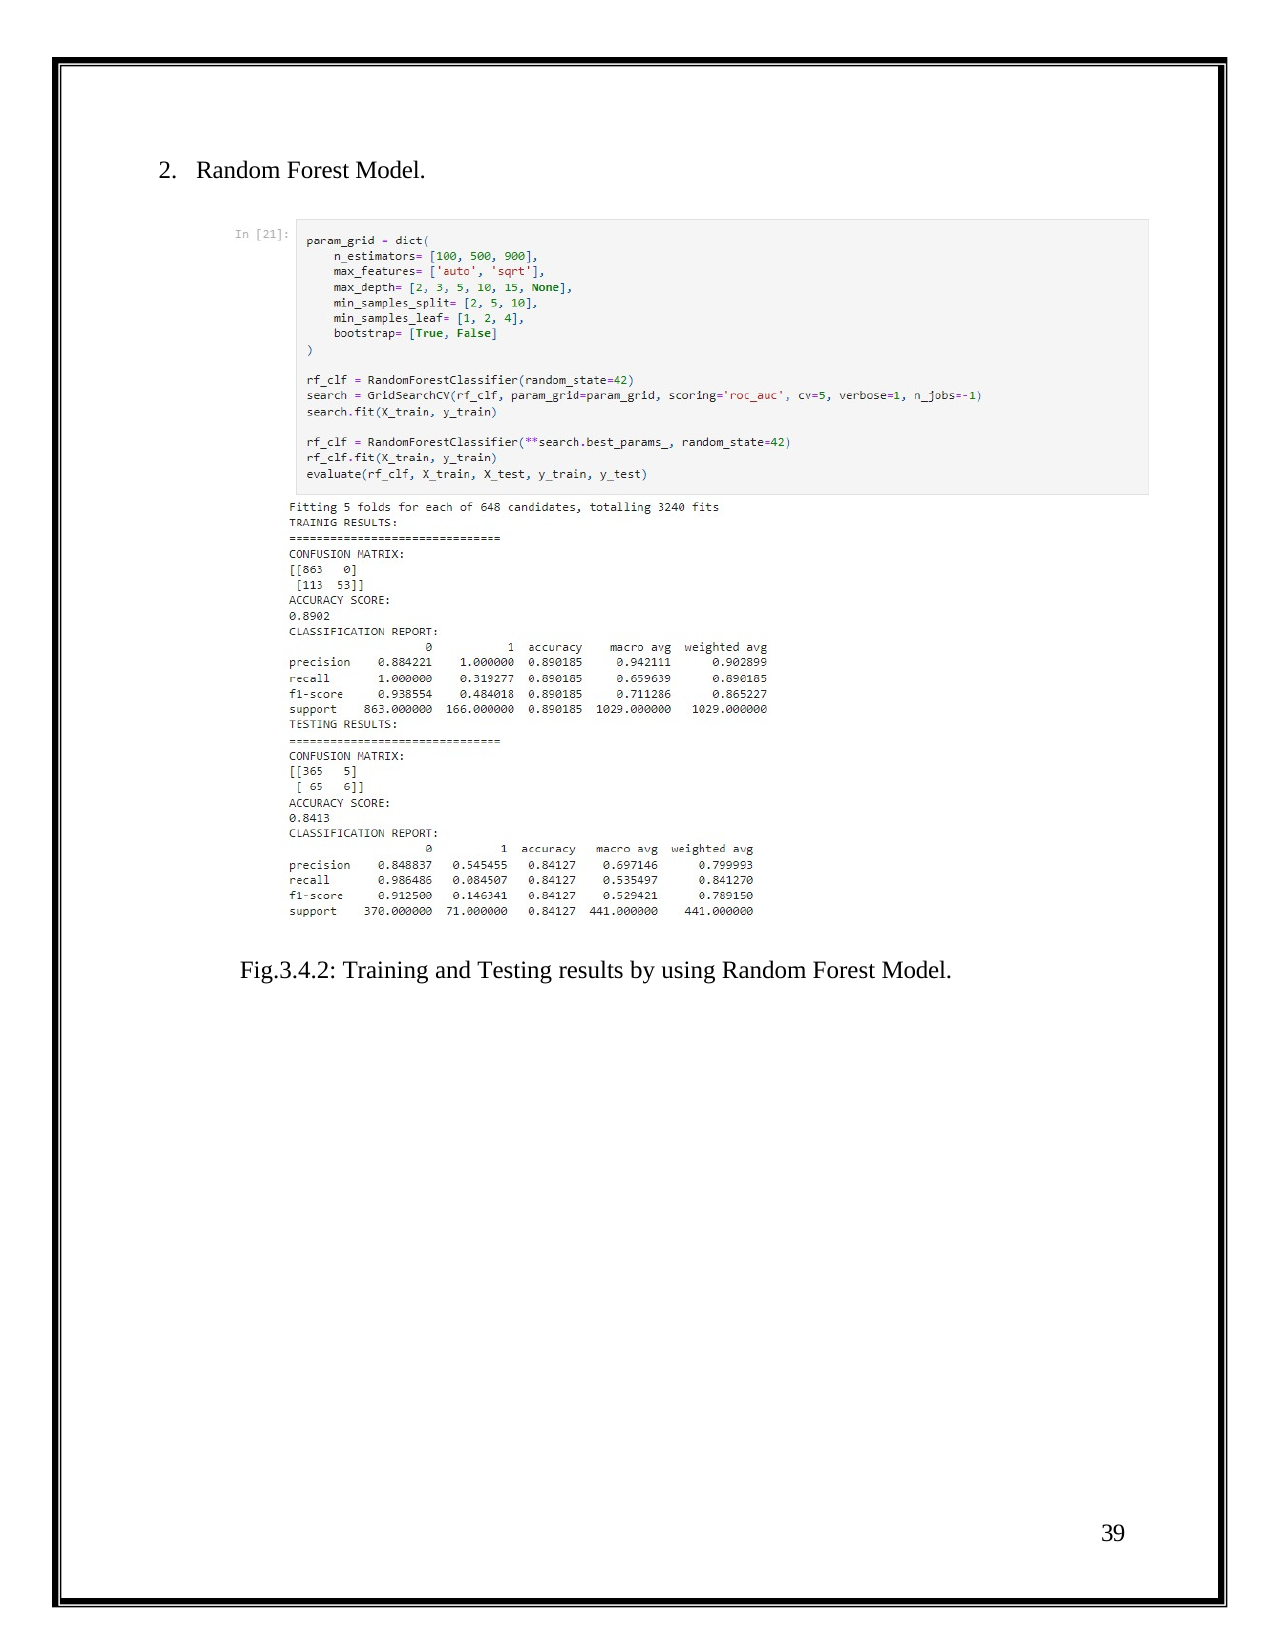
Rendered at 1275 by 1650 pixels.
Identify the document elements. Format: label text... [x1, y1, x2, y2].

list Random Forest Model. [158, 155, 1200, 184]
picture [235, 219, 1149, 917]
text Fig.3.4.2: Training and Testing results by using Random Forest Model. [239, 956, 1200, 984]
